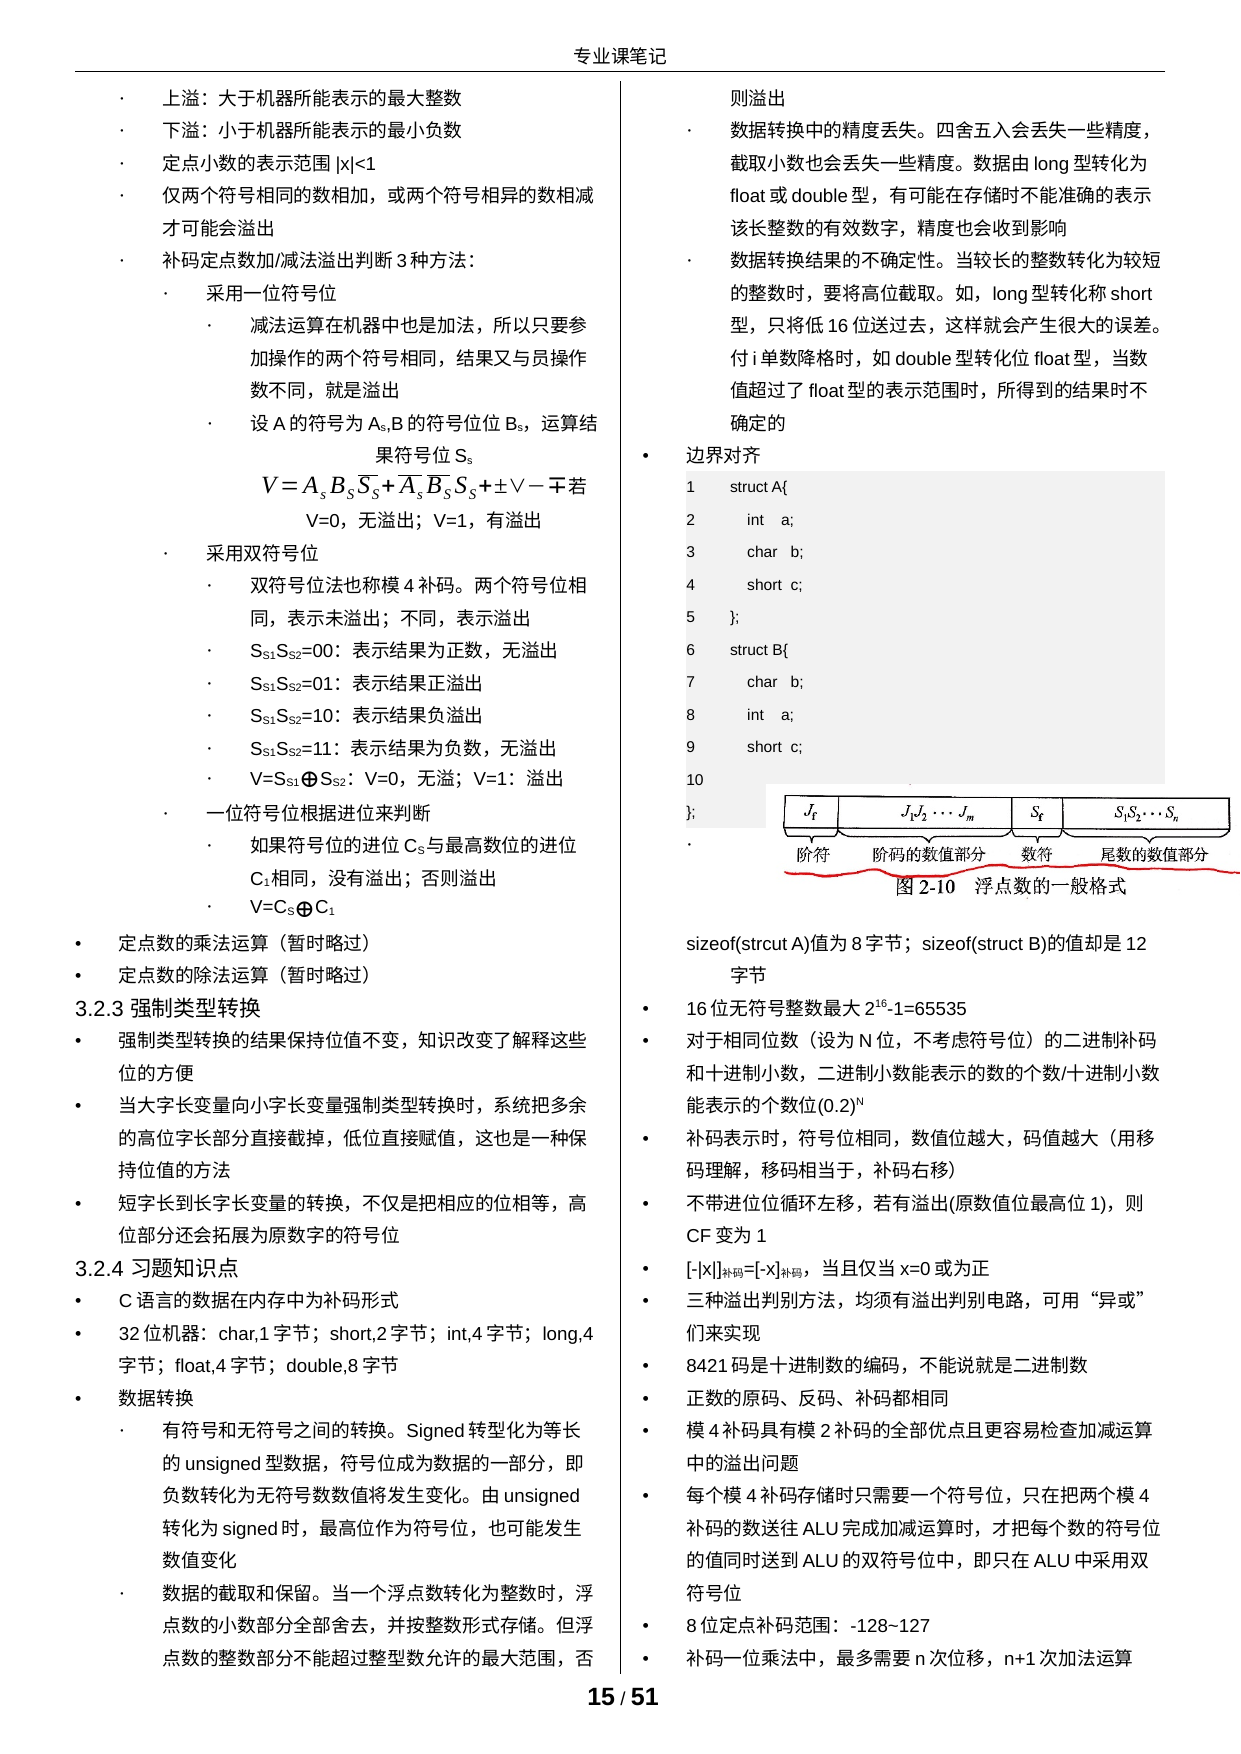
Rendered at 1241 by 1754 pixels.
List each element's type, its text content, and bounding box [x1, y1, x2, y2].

list 数据转换结果的不确定性。当较长的整数转化为较短的整数时，要将高位截取。如，long型转化称short型，只将低16位送过去，这样就会产生很大的误差。付i单数降格时，如double型转化位float型，当数值超过了float型的表示范围时，所得到的结果时不确定的 [686, 243, 1165, 438]
list SS1SS2=01：表示结果正溢出 [206, 666, 598, 698]
text }; [686, 601, 1165, 633]
list 有符号和无符号之间的转换。Signed转型化为等长的unsigned型数据，符号位成为数据的一部分，即负数转化为无符号数数值将发生变化。由unsigned转化为signed时，最高位作为符号位，也可能发生数值变化 [119, 1413, 598, 1576]
text 8421码是十进制数的编码，不能说就是二进制数 [642, 1348, 1165, 1381]
list 补码定点数加/减法溢出判断3种方法： [119, 243, 598, 276]
list SS1SS2=10：表示结果负溢出 [206, 698, 598, 731]
list 数据转换中的精度丢失。四舍五入会丢失一些精度，截取小数也会丢失一些精度。数据由long型转化为float或double型，有可能在存储时不能准确的表示该长整数的有效数字，精度也会收到影响 [686, 113, 1165, 243]
text 短字长到长字长变量的转换，不仅是把相应的位相等，高位部分还会拓展为原数字的符号位 [75, 1186, 598, 1251]
picture [765, 784, 1240, 906]
text char b; [686, 536, 1165, 568]
list 采用双符号位 [162, 536, 598, 568]
list SS1SS2=11：表示结果为负数，无溢出 [206, 731, 598, 763]
text 数据转换 [75, 1381, 598, 1413]
text 对于相同位数（设为N位，不考虑符号位）的二进制补码和十进制小数，二进制小数能表示的数的个数/十进制小数能表示的个数位(0.2)N [642, 1023, 1165, 1121]
list 设A的符号为As,B的符号位位Bs，运算结果符号位Ss 若V=0，无溢出；V=1，有溢出 [206, 406, 598, 536]
list 数据的截取和保留。当一个浮点数转化为整数时，浮点数的小数部分全部舍去，并按整数形式存储。但浮点数的整数部分不能超过整型数允许的最大范围，否则溢出 [119, 1576, 598, 1673]
list V=CSC1 [206, 893, 598, 926]
list 上溢：大于机器所能表示的最大整数 [119, 81, 598, 113]
list 采用一位符号位 [162, 276, 598, 308]
text 强制类型转换的结果保持位值不变，知识改变了解释这些位的方便 [75, 1023, 598, 1088]
text }; [686, 763, 1165, 828]
text 32位机器：char,1字节；short,2字节；int,4字节；long,4字节；float,4字节；double,8字节 [75, 1316, 598, 1381]
text int a; [686, 698, 1165, 731]
text 补码一位乘法中，最多需要n次位移，n+1次加法运算 [642, 1641, 1165, 1673]
list 如果符号位的进位CS与最高数位的进位C1相同，没有溢出；否则溢出 [206, 828, 598, 893]
text 8位定点补码范围：-128~127 [642, 1608, 1165, 1641]
list 双符号位法也称模4补码。两个符号位相同，表示未溢出；不同，表示溢出 [206, 568, 598, 633]
text [-|x|]补码=[-x]补码，当且仅当x=0或为正 [642, 1251, 1165, 1283]
list struct A{ [686, 471, 1165, 503]
text 定点数的除法运算（暂时略过） [75, 958, 598, 991]
subtitle 强制类型转换 [75, 991, 598, 1023]
list 下溢：小于机器所能表示的最小负数 [119, 113, 598, 146]
text 定点数的乘法运算（暂时略过） [75, 926, 598, 958]
text 三种溢出判别方法，均须有溢出判别电路，可用“异或”们来实现 [642, 1283, 1165, 1348]
text short c; [686, 568, 1165, 601]
text 模4补码具有模2补码的全部优点且更容易检查加减运算中的溢出问题 [642, 1413, 1165, 1478]
text short c; [686, 731, 1165, 763]
text char b; [686, 666, 1165, 698]
text 每个模4补码存储时只需要一个符号位，只在把两个模4补码的数送往ALU完成加减运算时，才把每个数的符号位的值同时送到ALU的双符号位中，即只在ALU中采用双符号位 [642, 1478, 1165, 1608]
list 定点小数的表示范围 |x|<1 [119, 146, 598, 178]
list 一位符号位根据进位来判断 [162, 796, 598, 828]
text C语言的数据在内存中为补码形式 [75, 1283, 598, 1316]
text 不带进位位循环左移，若有溢出(原数值位最高位1)，则CF变为1 [642, 1186, 1165, 1251]
text 边界对齐 [642, 438, 1165, 471]
list sizeof(strcut A)值为8字节；sizeof(struct B)的值却是12字节 [686, 828, 1165, 991]
subtitle 习题知识点 [75, 1251, 598, 1283]
text int a; [686, 503, 1165, 536]
list 数据的截取和保留。当一个浮点数转化为整数时，浮点数的小数部分全部舍去，并按整数形式存储。但浮点数的整数部分不能超过整型数允许的最大范围，否则溢出 [686, 81, 1165, 113]
text struct B{ [686, 633, 1165, 666]
list V=SS1SS2：V=0，无溢；V=1：溢出 [206, 763, 598, 796]
list 减法运算在机器中也是加法，所以只要参加操作的两个符号相同，结果又与员操作数不同，就是溢出 [206, 308, 598, 406]
text 补码表示时，符号位相同，数值位越大，码值越大（用移码理解，移码相当于，补码右移） [642, 1121, 1165, 1186]
list SS1SS2=00：表示结果为正数，无溢出 [206, 633, 598, 666]
text 当大字长变量向小字长变量强制类型转换时，系统把多余的高位字长部分直接截掉，低位直接赋值，这也是一种保持位值的方法 [75, 1088, 598, 1186]
list 仅两个符号相同的数相加，或两个符号相异的数相减才可能会溢出 [119, 178, 598, 243]
text 16位无符号整数最大216-1=65535 [642, 991, 1165, 1023]
text 正数的原码、反码、补码都相同 [642, 1381, 1165, 1413]
